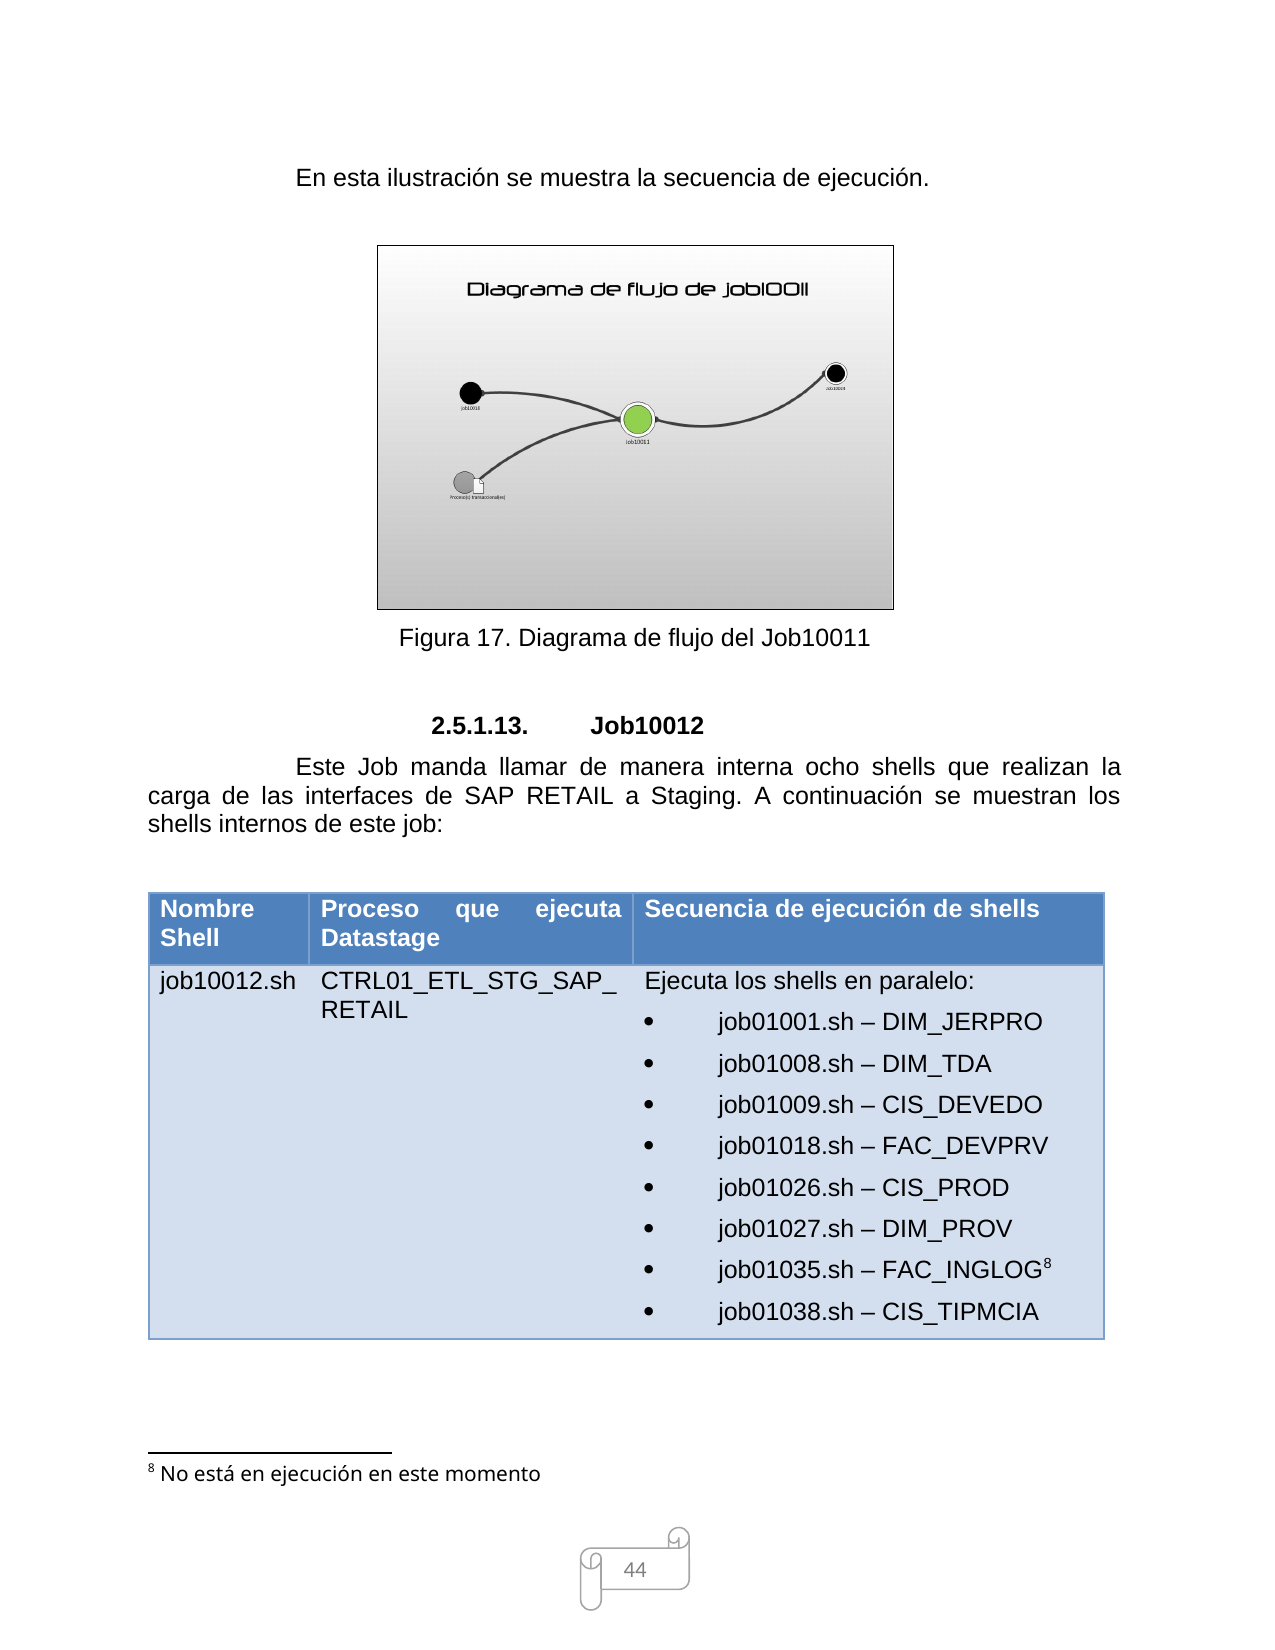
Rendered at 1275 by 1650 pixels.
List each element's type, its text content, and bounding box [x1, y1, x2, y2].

text Este Job manda llamar de manera interna ocho shells que realizan la carga de las interfaces de SAP RETAIL a Staging. A continuación se muestran los shells internos de este job: [148, 752, 1122, 838]
subtitle Job10012 [283, 711, 1122, 739]
table_header Proceso que ejecuta Datastage [310, 894, 632, 964]
table_cell CTRL01_ETL_STG_SAP_RETAIL [309, 966, 633, 1338]
table_header Secuencia de ejecución de shells [634, 894, 1103, 964]
table_cell Ejecuta los shells en paralelo: job01001.sh – DIM_JERPRO job01008.sh – DIM_TDA job01009.sh – CIS_DEVEDO job01018.sh – FAC_DEVPRV job01026.sh – CIS_PROD job01027.sh – DIM_PROV job01035.sh – FAC_INGLOG job01038.sh – CIS_TIPMCIA [633, 966, 1103, 1338]
picture [378, 246, 893, 609]
table_cell job10012.sh [150, 966, 309, 1338]
table_header Nombre Shell [150, 894, 308, 964]
text En esta ilustración se muestra la secuencia de ejecución. [148, 162, 1122, 191]
text Figura 17. Diagrama de flujo del Job10011 [148, 622, 1122, 651]
